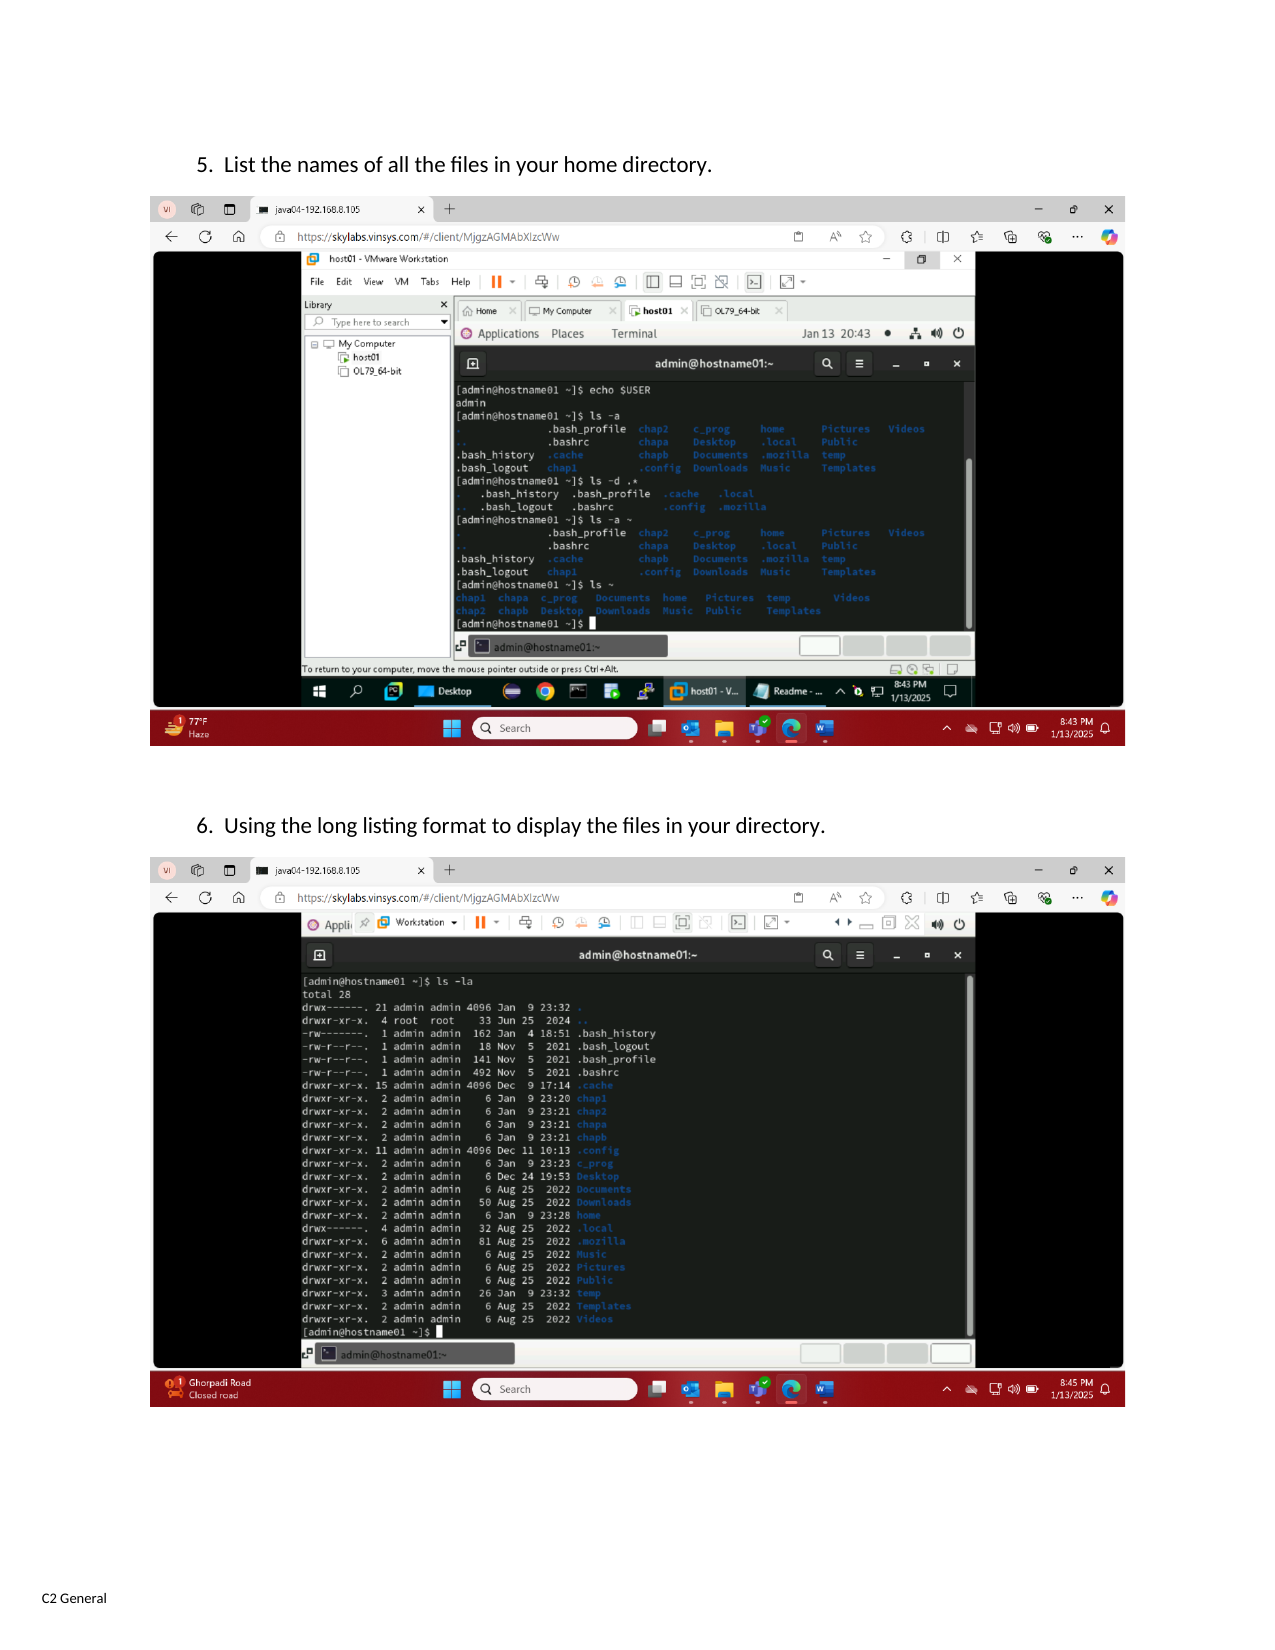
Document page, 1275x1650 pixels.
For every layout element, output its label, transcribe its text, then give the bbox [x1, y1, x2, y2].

picture [150, 196, 1125, 746]
text 5. List the names of all the files in your home directory. [150, 150, 1125, 178]
text 6. Using the long listing format to display the files in your directory. [150, 811, 1125, 839]
picture [150, 857, 1125, 1407]
